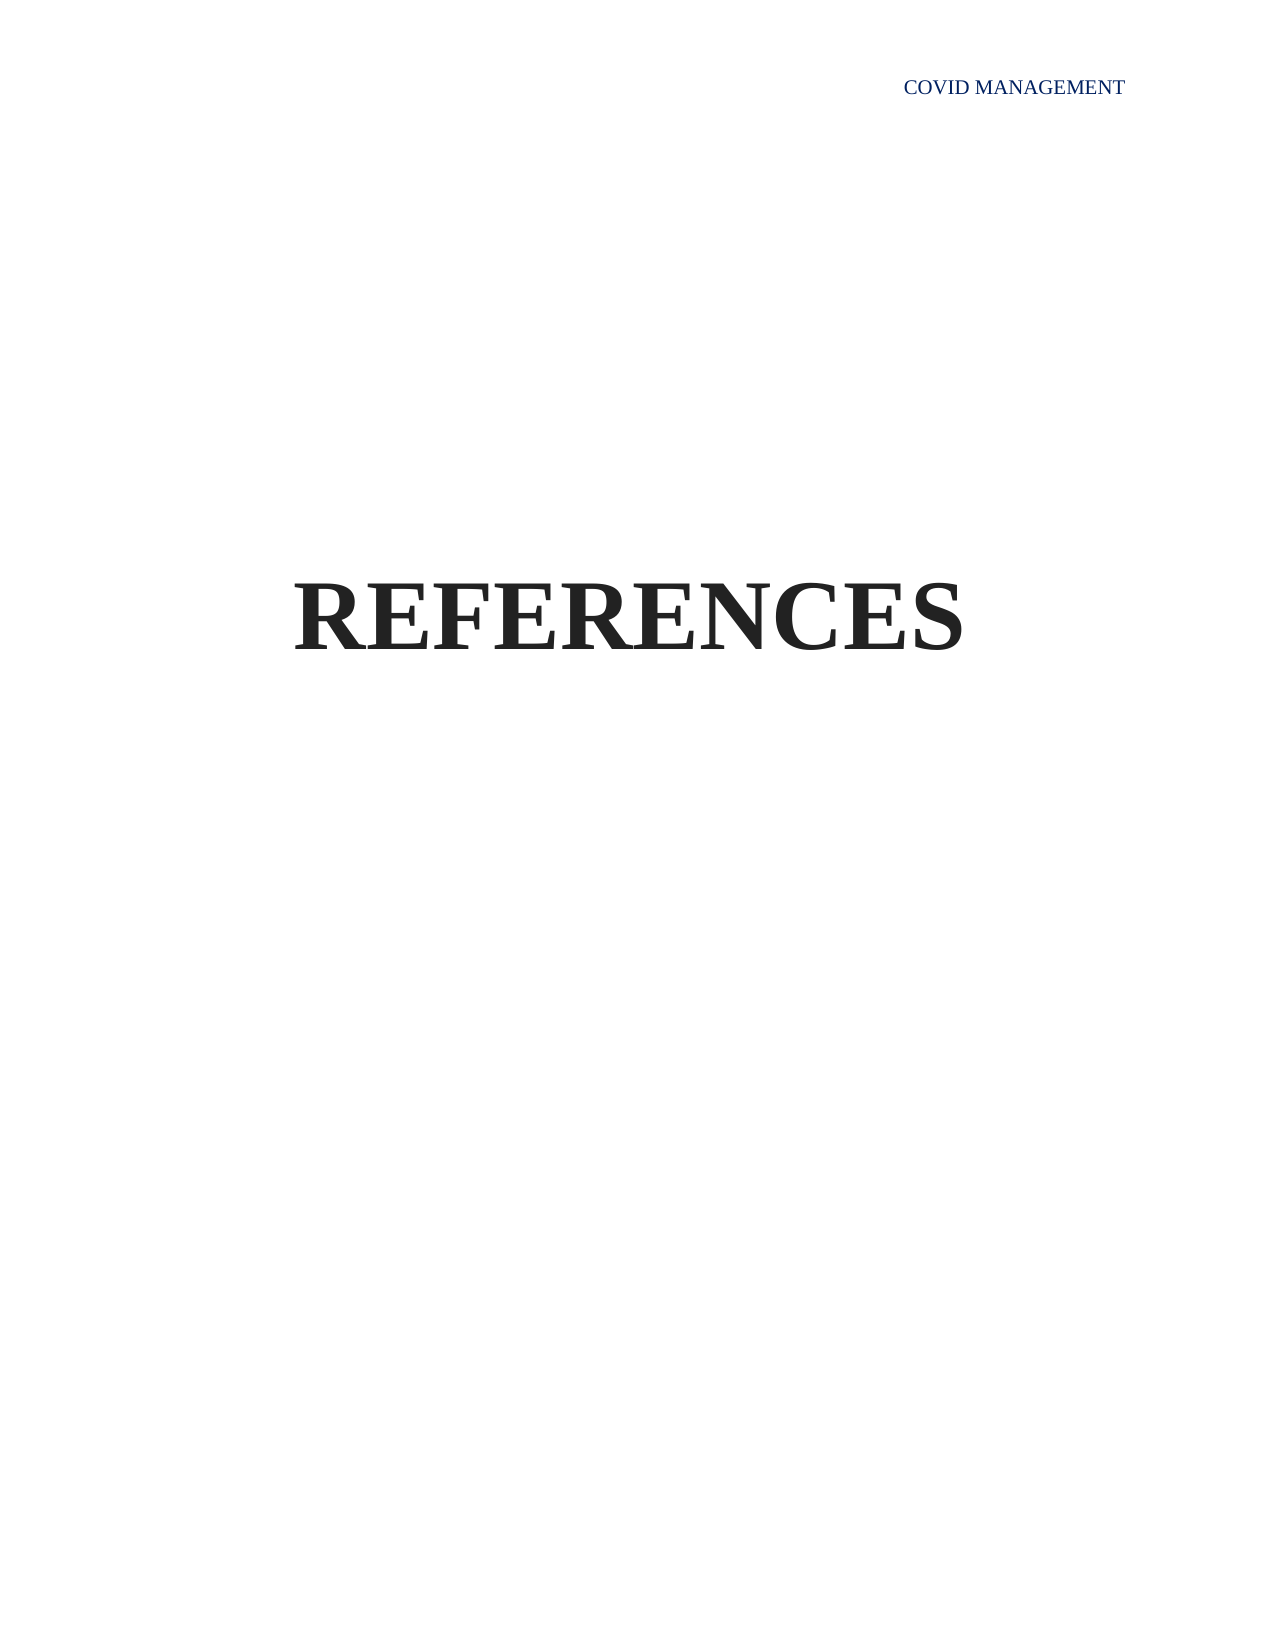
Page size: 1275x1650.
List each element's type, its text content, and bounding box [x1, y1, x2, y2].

text REFERENCES [150, 556, 1125, 671]
